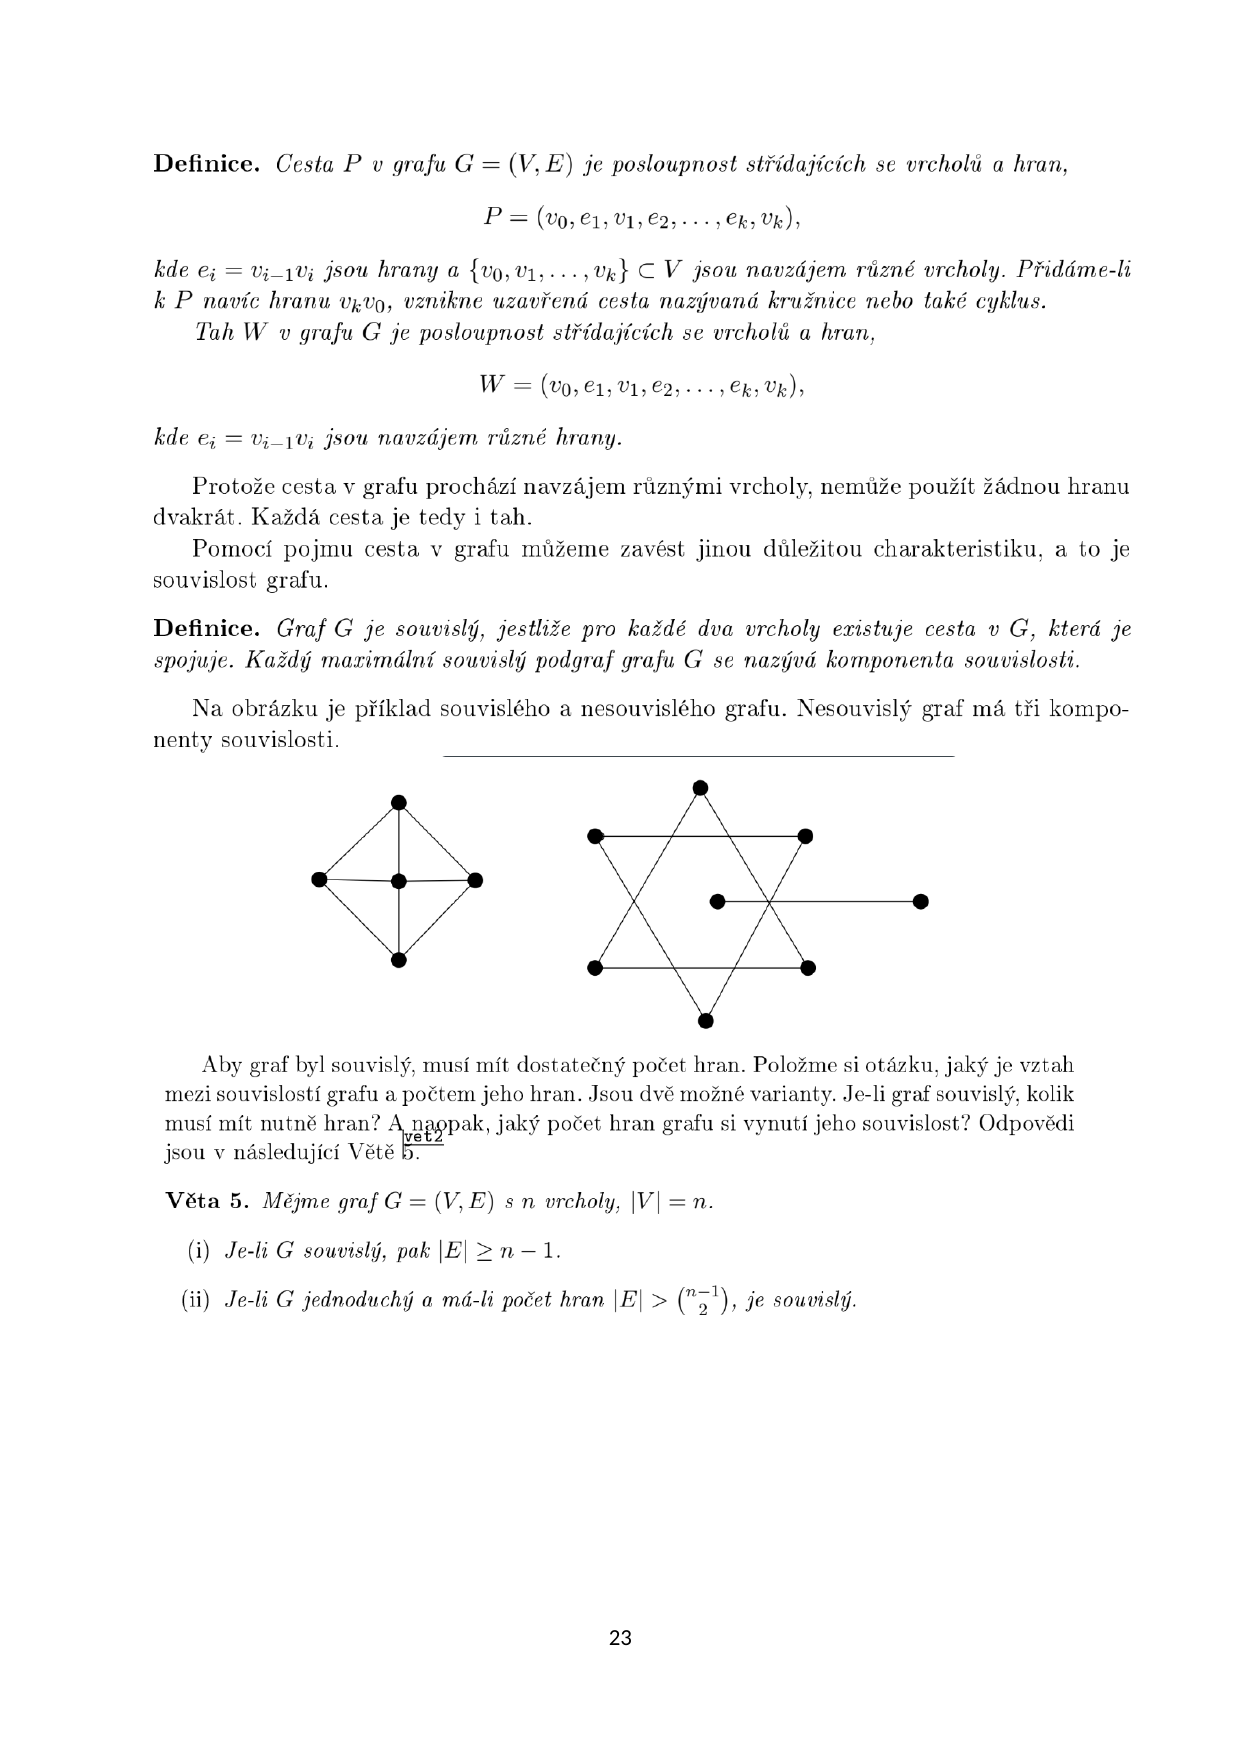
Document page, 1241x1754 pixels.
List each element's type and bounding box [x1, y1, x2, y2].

picture [147, 147, 1135, 757]
picture [163, 1053, 1077, 1320]
picture [308, 775, 932, 1035]
